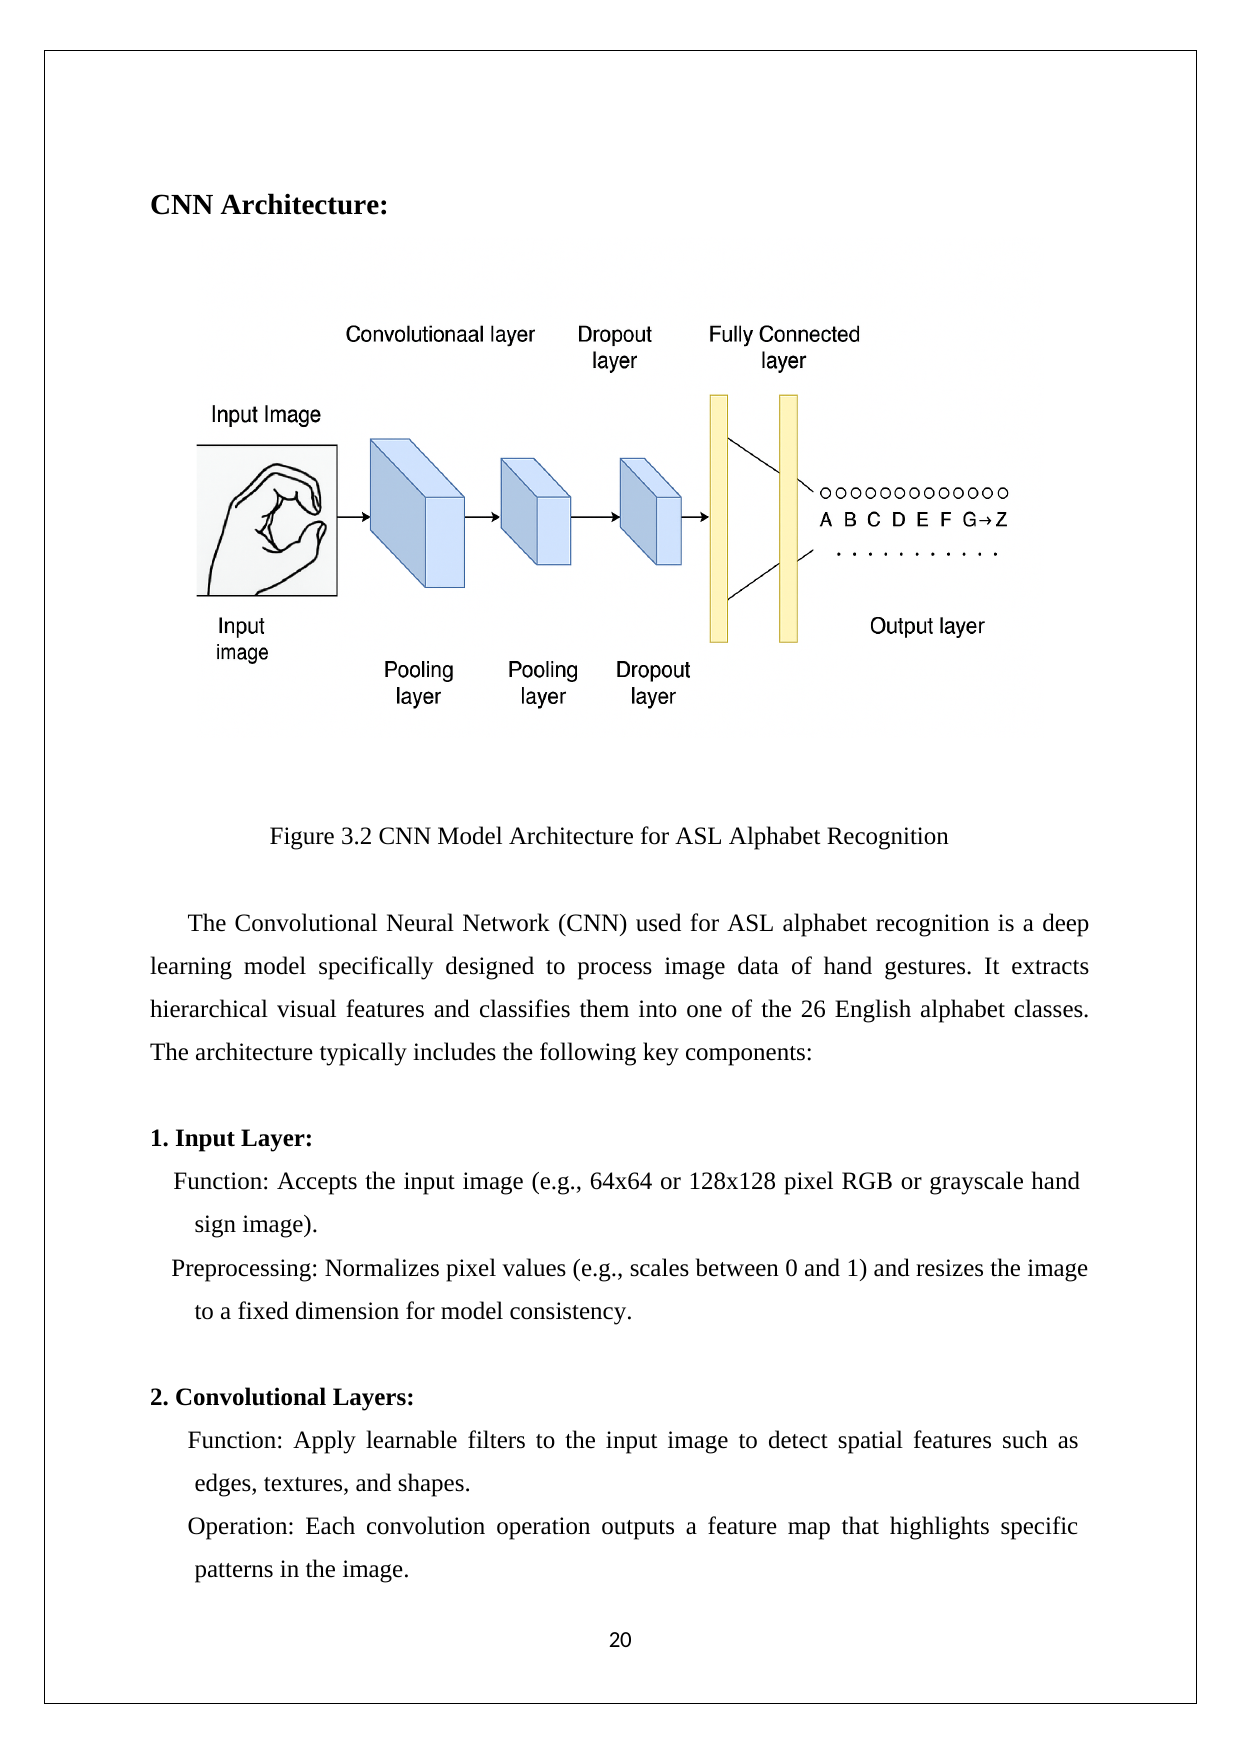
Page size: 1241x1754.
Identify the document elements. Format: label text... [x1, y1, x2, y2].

text CNN Architecture: [150, 187, 1090, 221]
picture [196, 237, 1044, 738]
text 2. Convolutional Layers: [150, 1382, 1090, 1411]
text 1. Input Layer: [150, 1123, 1090, 1152]
text Figure 3.2 CNN Model Architecture for ASL Alphabet Recognition [45, 821, 1090, 850]
text The Convolutional Neural Network (CNN) used for ASL alphabet recognition is a deep learning model specifically designed to process image data of hand gestures. It extracts hierarchical visual features and classifies them into one of the 26 English alphabet classes. The architecture typically includes the following key components: [150, 908, 1090, 1066]
text Function: Apply learnable filters to the input image to detect spatial features such as edges, textures, and shapes. [150, 1425, 1090, 1497]
text Operation: Each convolution operation outputs a feature map that highlights specific patterns in the image. [150, 1511, 1090, 1583]
text Function: Accepts the input image (e.g., 64x64 or 128x128 pixel RGB or grayscale hand sign image). [150, 1166, 1090, 1238]
text Preprocessing: Normalizes pixel values (e.g., scales between 0 and 1) and resizes the image to a fixed dimension for model consistency. [45, 1253, 1090, 1324]
